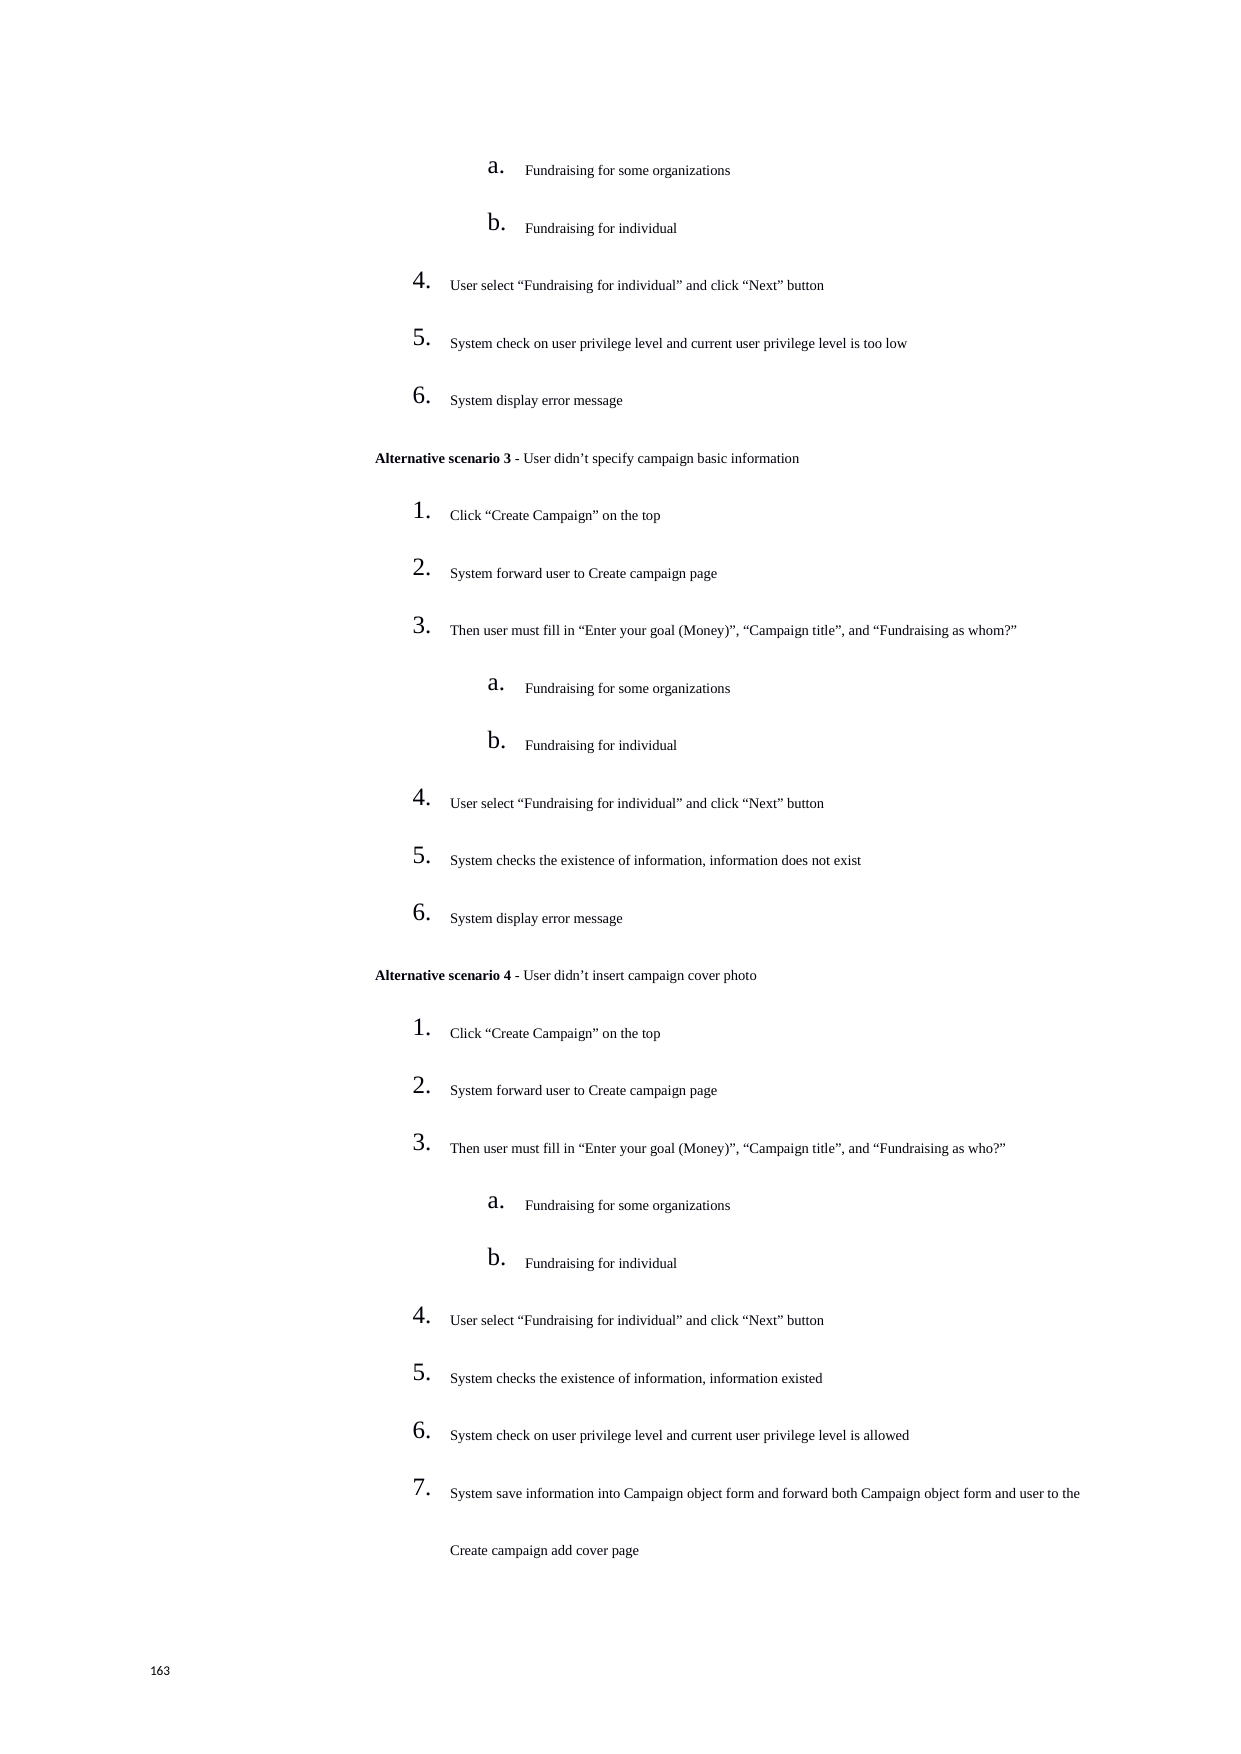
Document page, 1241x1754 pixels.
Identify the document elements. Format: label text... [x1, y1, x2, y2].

list User select “Fundraising for individual” and click “Next” button [412, 265, 1090, 294]
list System display error message [412, 380, 1090, 409]
list System forward user to Create campaign page [412, 1070, 1090, 1099]
list User select “Fundraising for individual” and click “Next” button [412, 1300, 1090, 1329]
list Then user must fill in “Enter your goal (Money)”, “Campaign title”, and “Fundraising as who?” [412, 1127, 1090, 1156]
list Then user must fill in “Enter your goal (Money)”, “Campaign title”, and “Fundraising as whom?” [412, 610, 1090, 639]
list System check on user privilege level and current user privilege level is allowed [412, 1415, 1090, 1444]
list System checks the existence of information, information existed [412, 1357, 1090, 1386]
list System checks the existence of information, information does not exist [412, 840, 1090, 869]
list Fundraising for some organizations [487, 150, 1090, 179]
list Fundraising for some organizations [487, 667, 1090, 696]
list Fundraising for individual [487, 207, 1090, 236]
list System forward user to Create campaign page [412, 552, 1090, 581]
list Fundraising for individual [487, 725, 1090, 754]
list System check on user privilege level and current user privilege level is too low [412, 322, 1090, 351]
text Alternative scenario 3 - User didn’t specify campaign basic information [300, 437, 1090, 466]
text Alternative scenario 4 - User didn’t insert campaign cover photo [300, 955, 1090, 984]
list System display error message [412, 897, 1090, 926]
list Click “Create Campaign” on the top [412, 495, 1090, 524]
list Fundraising for individual [487, 1242, 1090, 1271]
list Click “Create Campaign” on the top [412, 1012, 1090, 1041]
list User select “Fundraising for individual” and click “Next” button [412, 782, 1090, 811]
list Fundraising for some organizations [487, 1185, 1090, 1214]
list System save information into Campaign object form and forward both Campaign object form and user to the Create campaign add cover page [412, 1472, 1090, 1559]
